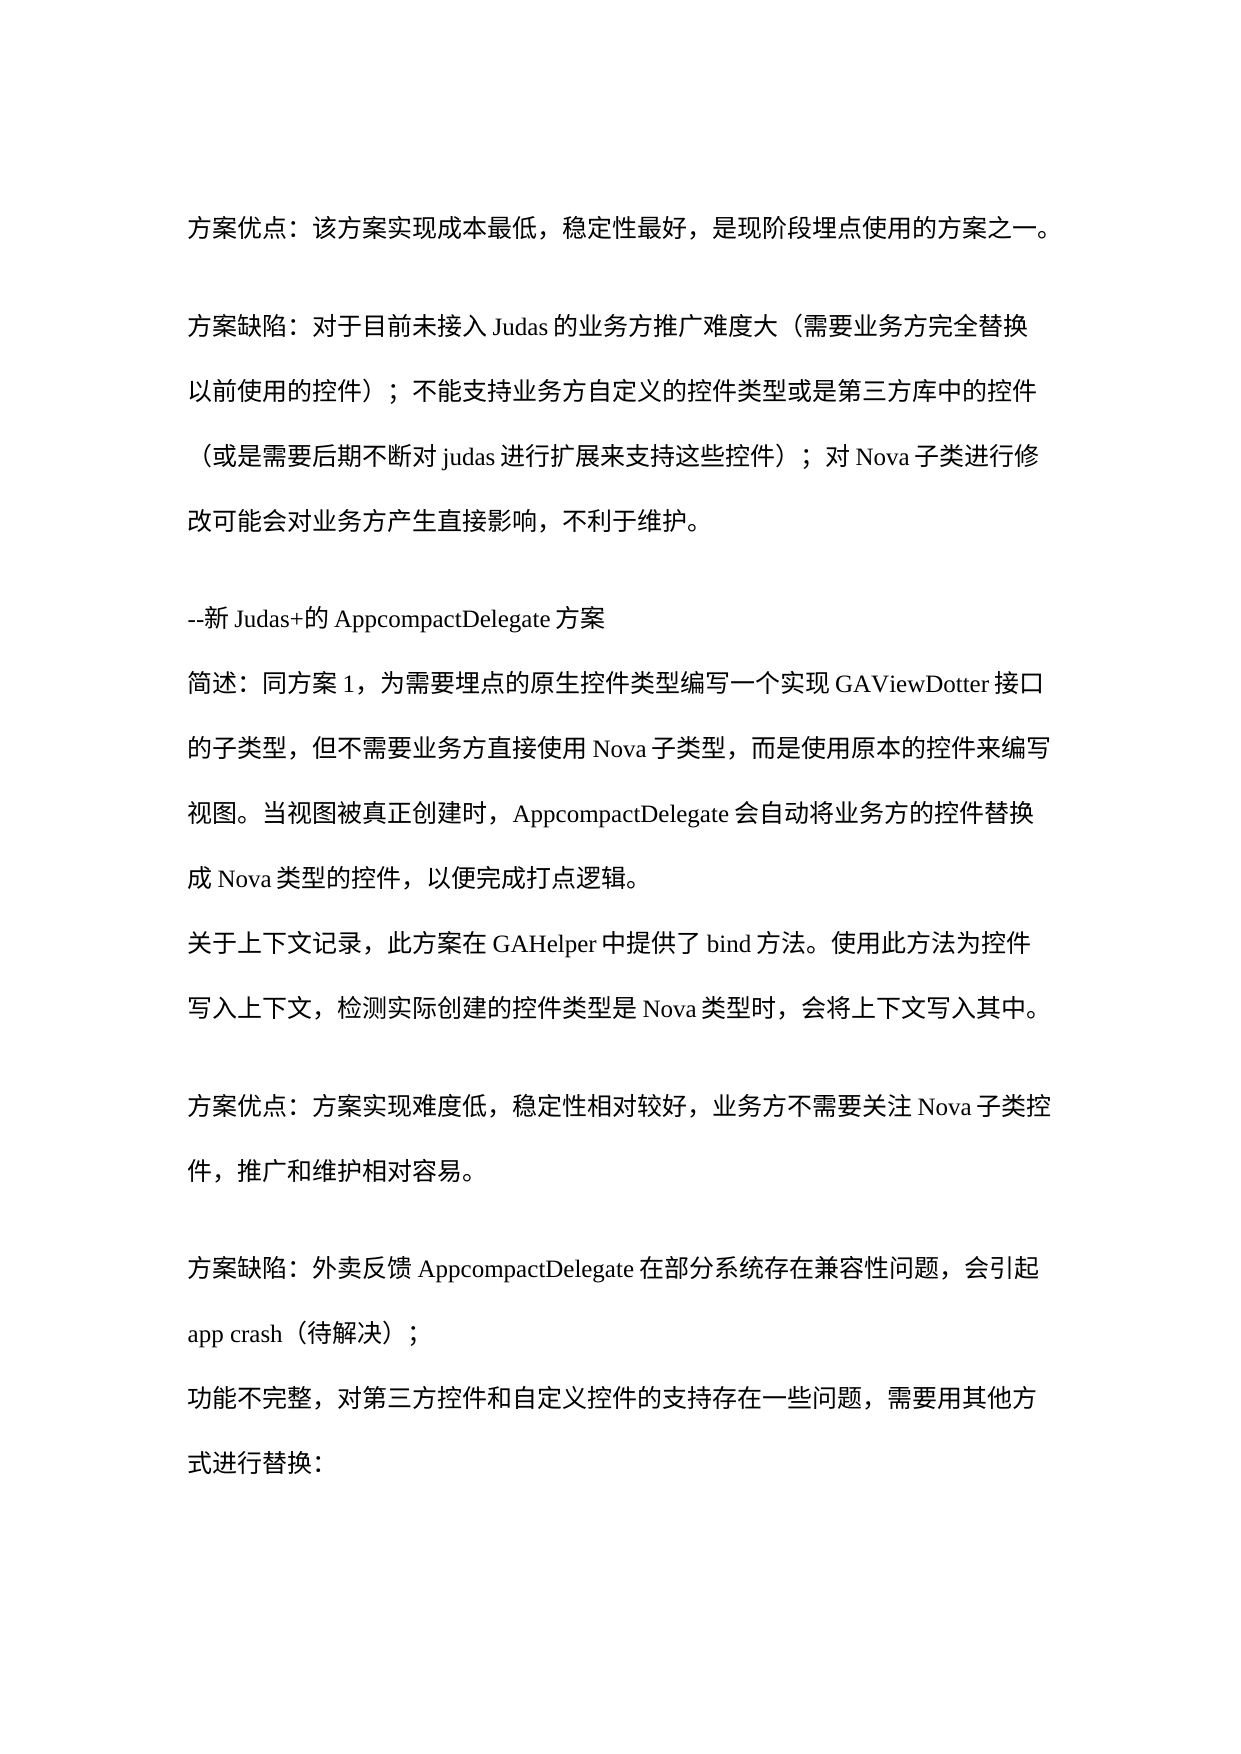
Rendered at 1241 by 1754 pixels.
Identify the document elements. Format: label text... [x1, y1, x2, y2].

text 方案缺陷：对于目前未接入Judas的业务方推广难度大（需要业务方完全替换以前使用的控件）；不能支持业务方自定义的控件类型或是第三方库中的控件（或是需要后期不断对judas进行扩展来支持这些控件）；对Nova子类进行修改可能会对业务方产生直接影响，不利于维护。 [187, 292, 1053, 552]
text 简述：同方案1，为需要埋点的原生控件类型编写一个实现GAViewDotter接口的子类型，但不需要业务方直接使用Nova子类型，而是使用原本的控件来编写视图。当视图被真正创建时，AppcompactDelegate会自动将业务方的控件替换成Nova类型的控件，以便完成打点逻辑。 [187, 649, 1053, 909]
text 方案优点：该方案实现成本最低，稳定性最好，是现阶段埋点使用的方案之一。 [187, 194, 1053, 259]
text 功能不完整，对第三方控件和自定义控件的支持存在一些问题，需要用其他方式进行替换： [187, 1364, 1053, 1494]
text 方案优点：方案实现难度低，稳定性相对较好，业务方不需要关注Nova子类控件，推广和维护相对容易。 [187, 1072, 1053, 1202]
text 关于上下文记录，此方案在GAHelper中提供了bind方法。使用此方法为控件写入上下文，检测实际创建的控件类型是Nova类型时，会将上下文写入其中。 [187, 909, 1053, 1039]
text --新Judas+的AppcompactDelegate方案 [187, 584, 1053, 649]
text 方案缺陷：外卖反馈AppcompactDelegate在部分系统存在兼容性问题，会引起app crash（待解决）； [187, 1234, 1053, 1364]
